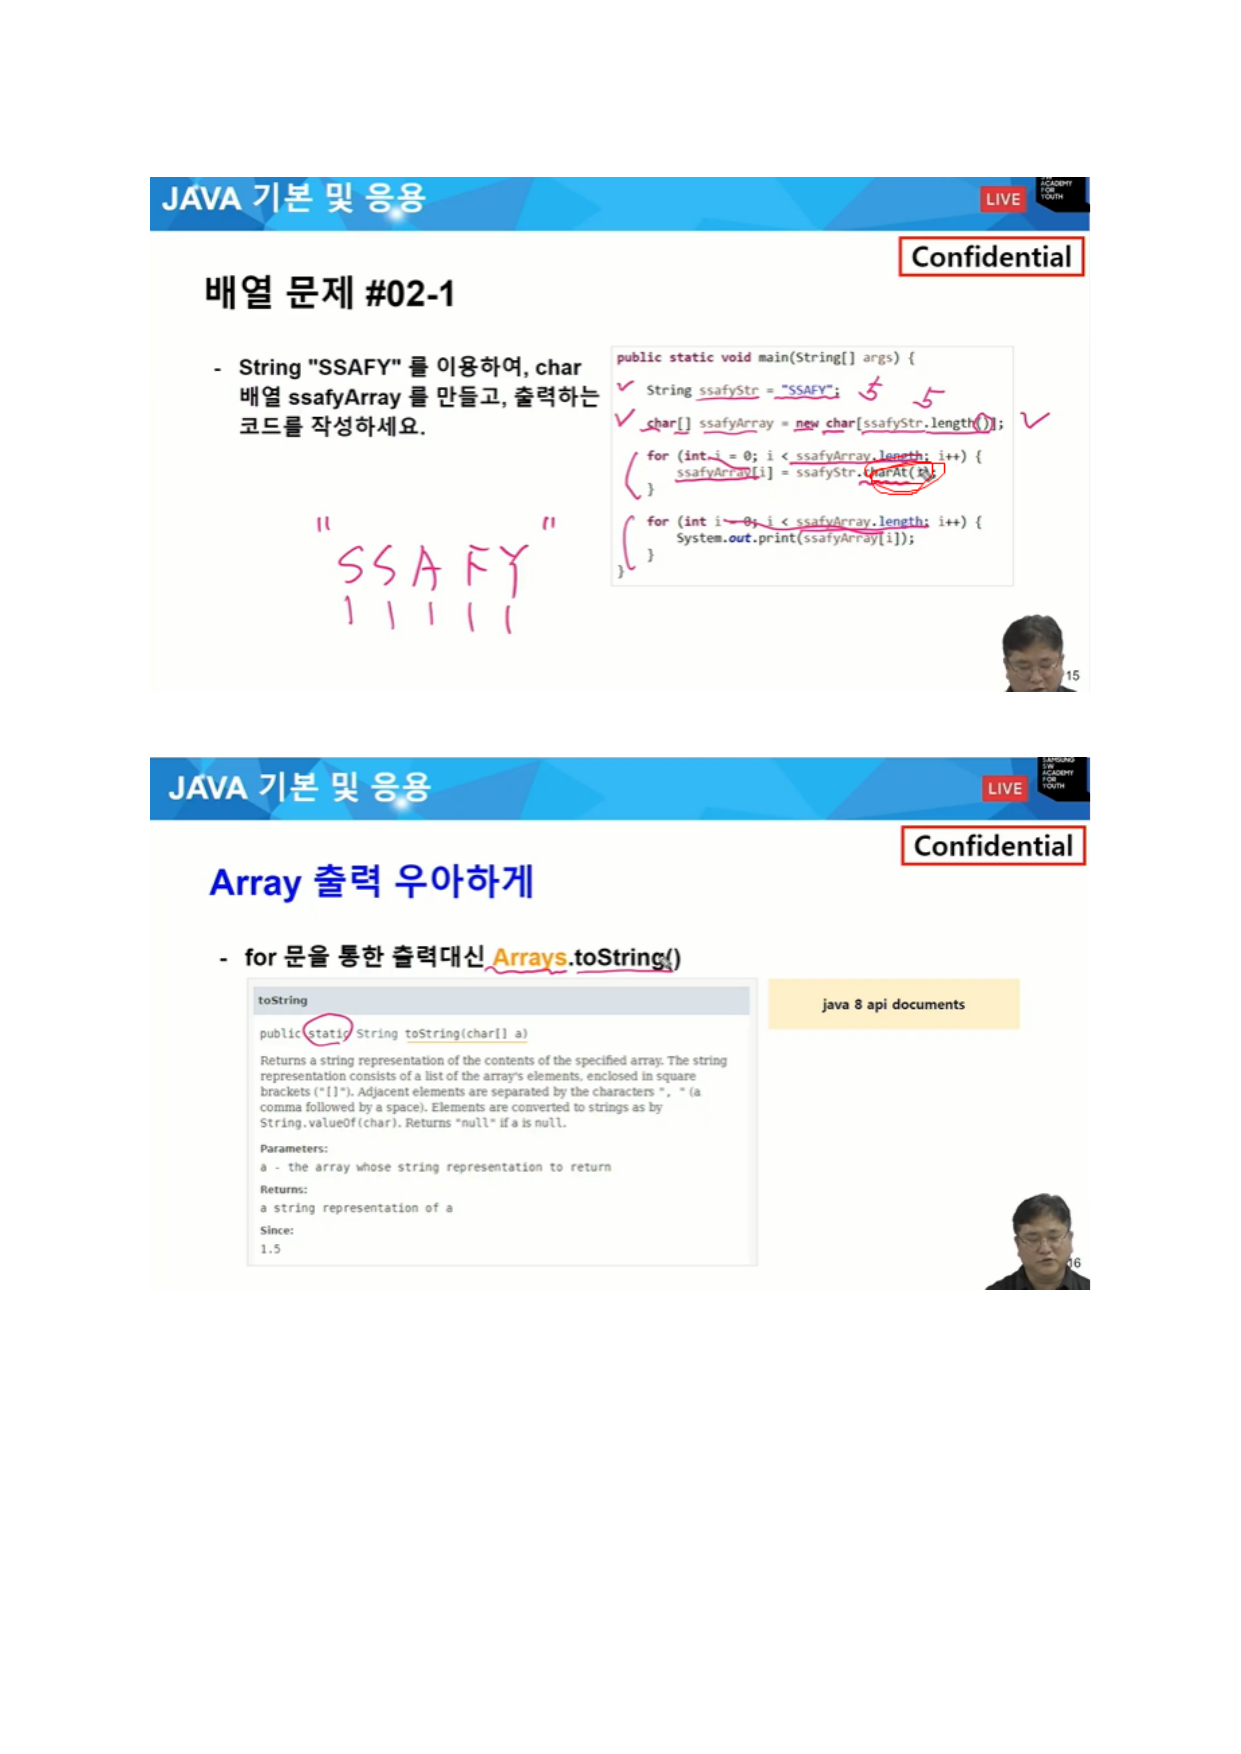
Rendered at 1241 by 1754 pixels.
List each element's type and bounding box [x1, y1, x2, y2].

picture [150, 757, 1091, 1290]
picture [150, 177, 1091, 692]
